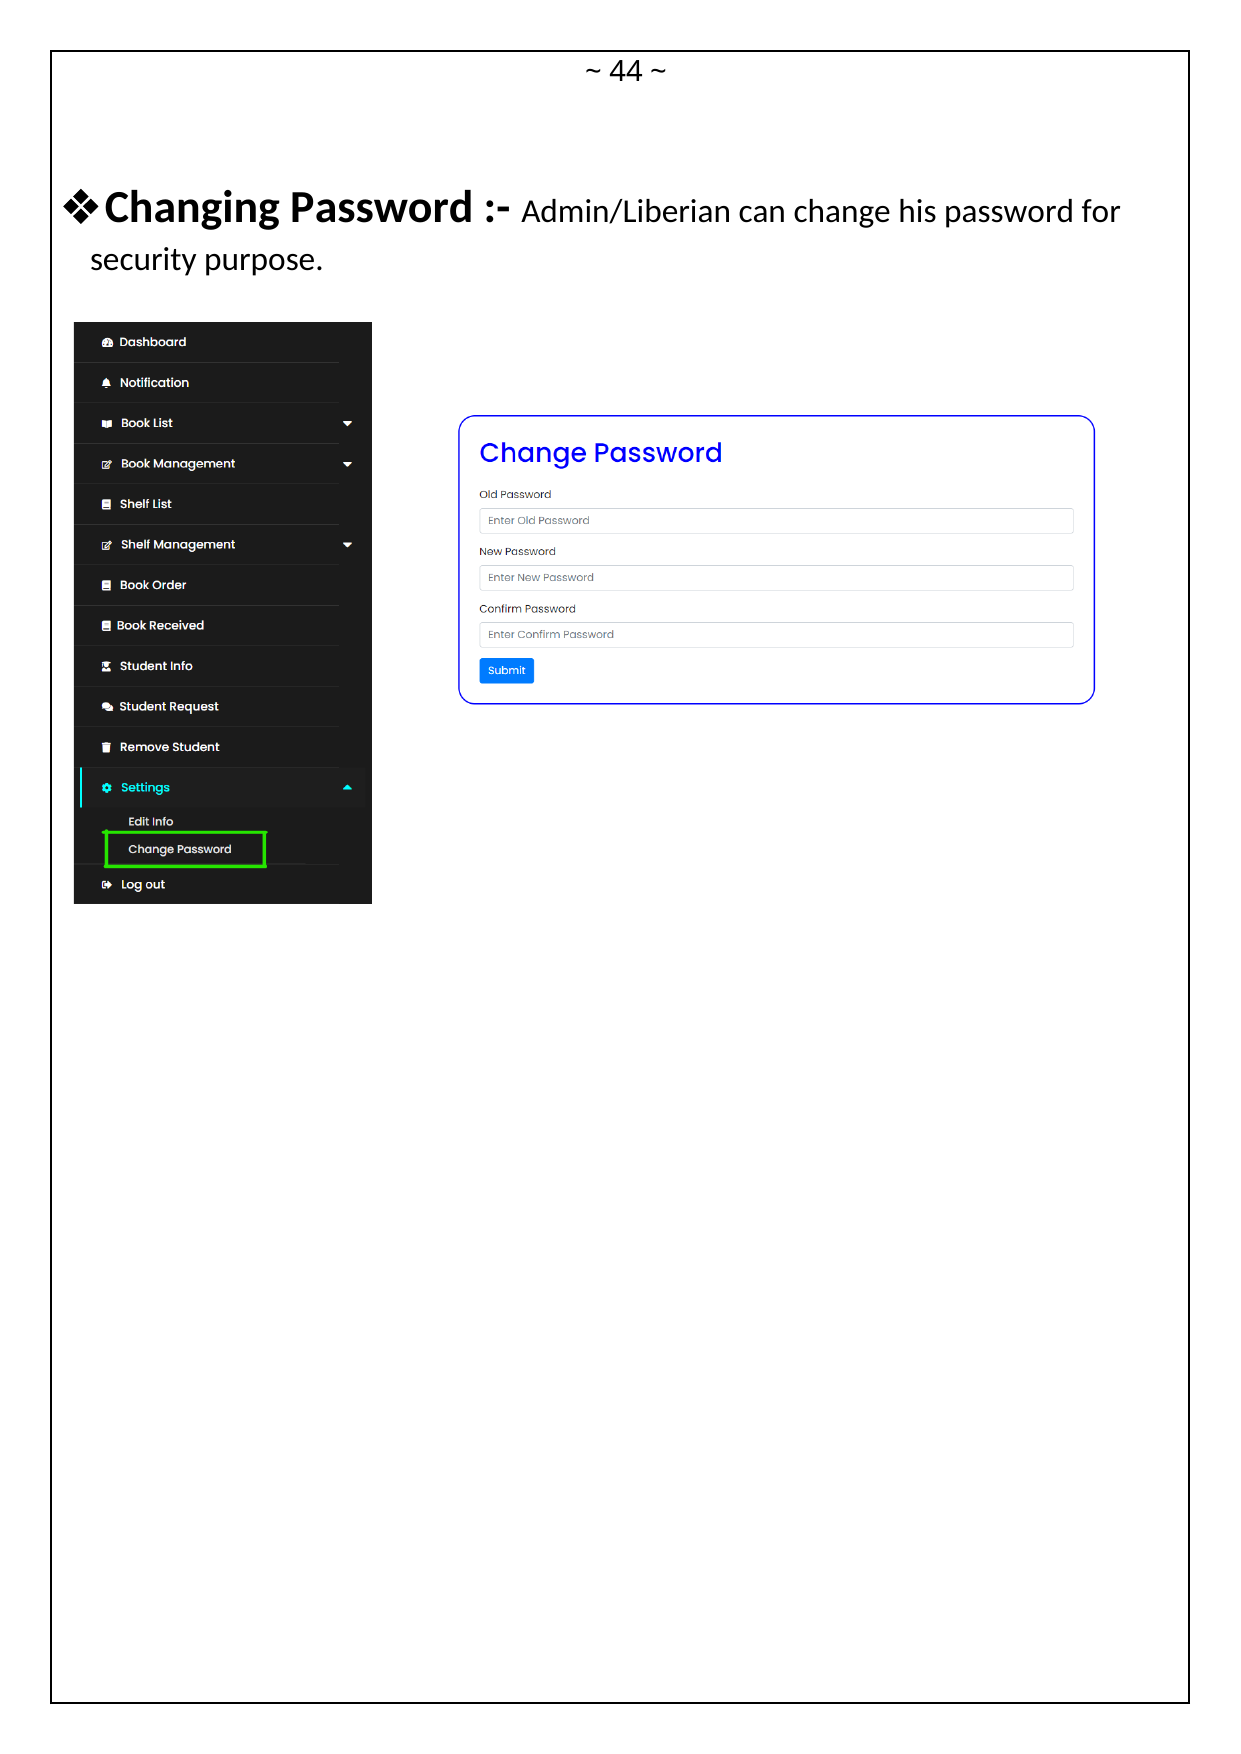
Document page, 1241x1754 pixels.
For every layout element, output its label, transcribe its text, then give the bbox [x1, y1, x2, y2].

list Changing Password :- Admin/Liberian can change his password for security purpose. [60, 178, 1177, 278]
picture [73, 322, 1178, 904]
